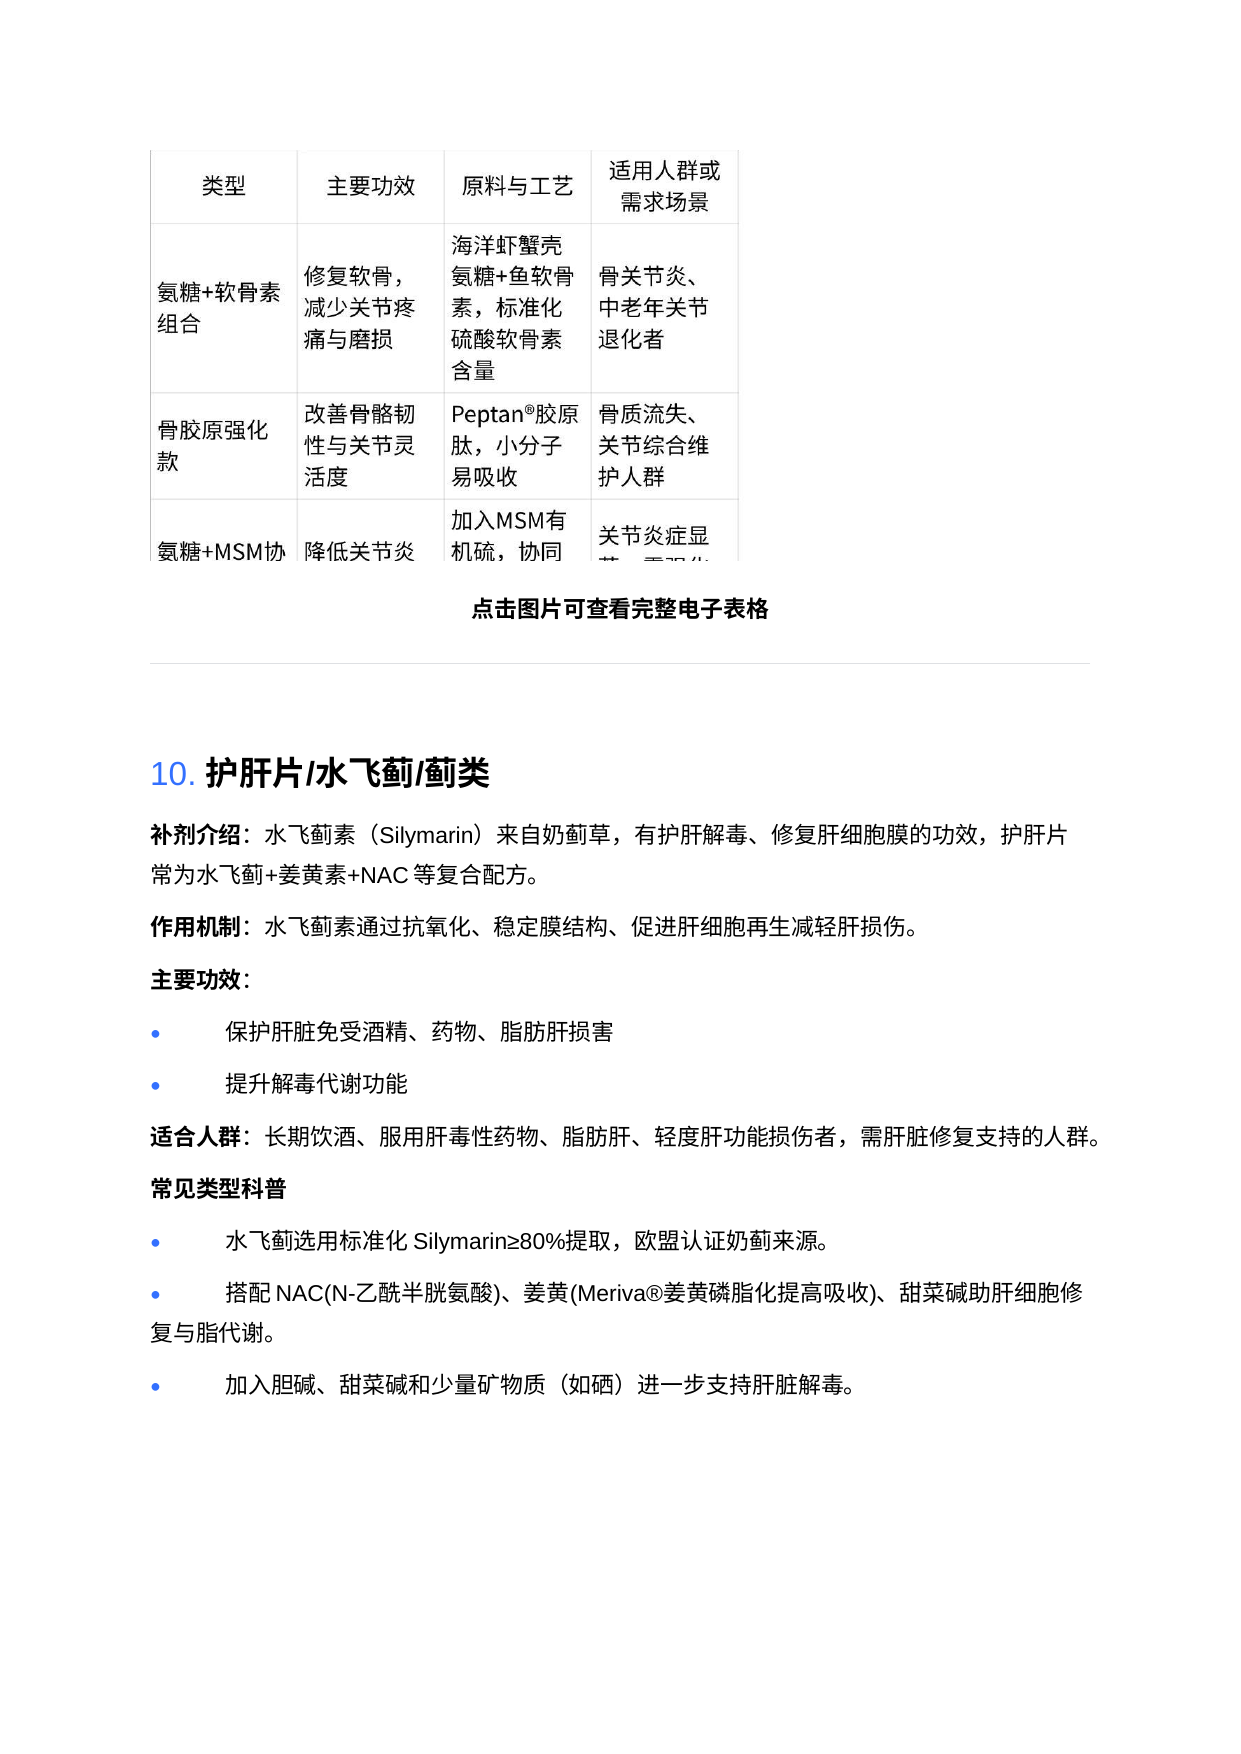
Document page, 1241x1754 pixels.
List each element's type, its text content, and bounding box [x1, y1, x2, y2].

list 水飞蓟选用标准化Silymarin≥80%提取，欧盟认证奶蓟来源。 [150, 1223, 1090, 1256]
list 保护肝脏免受酒精、药物、脂肪肝损害 [150, 1014, 1090, 1047]
picture [150, 150, 1013, 561]
text 补剂介绍：水飞蓟素（Silymarin）来自奶蓟草，有护肝解毒、修复肝细胞膜的功效，护肝片常为水飞蓟+姜黄素+NAC等复合配方。 [150, 817, 1090, 890]
list 搭配NAC(N-乙酰半胱氨酸)、姜黄(Meriva®姜黄磷脂化提高吸收)、甜菜碱助肝细胞修复与脂代谢。 [150, 1275, 1090, 1348]
list 提升解毒代谢功能 [150, 1066, 1090, 1099]
text 作用机制：水飞蓟素通过抗氧化、稳定膜结构、促进肝细胞再生减轻肝损伤。 [150, 909, 1090, 942]
text 适合人群：长期饮酒、服用肝毒性药物、脂肪肝、轻度肝功能损伤者，需肝脏修复支持的人群。 [150, 1118, 1090, 1152]
text 10. 护肝片/水飞蓟/蓟类 [150, 747, 1090, 795]
text 常见类型科普 [150, 1171, 1090, 1204]
list 加入胆碱、甜菜碱和少量矿物质（如硒）进一步支持肝脏解毒。 [150, 1367, 1090, 1401]
text 主要功效： [150, 961, 1090, 995]
text 点击图片可查看完整电子表格 [150, 591, 1090, 624]
